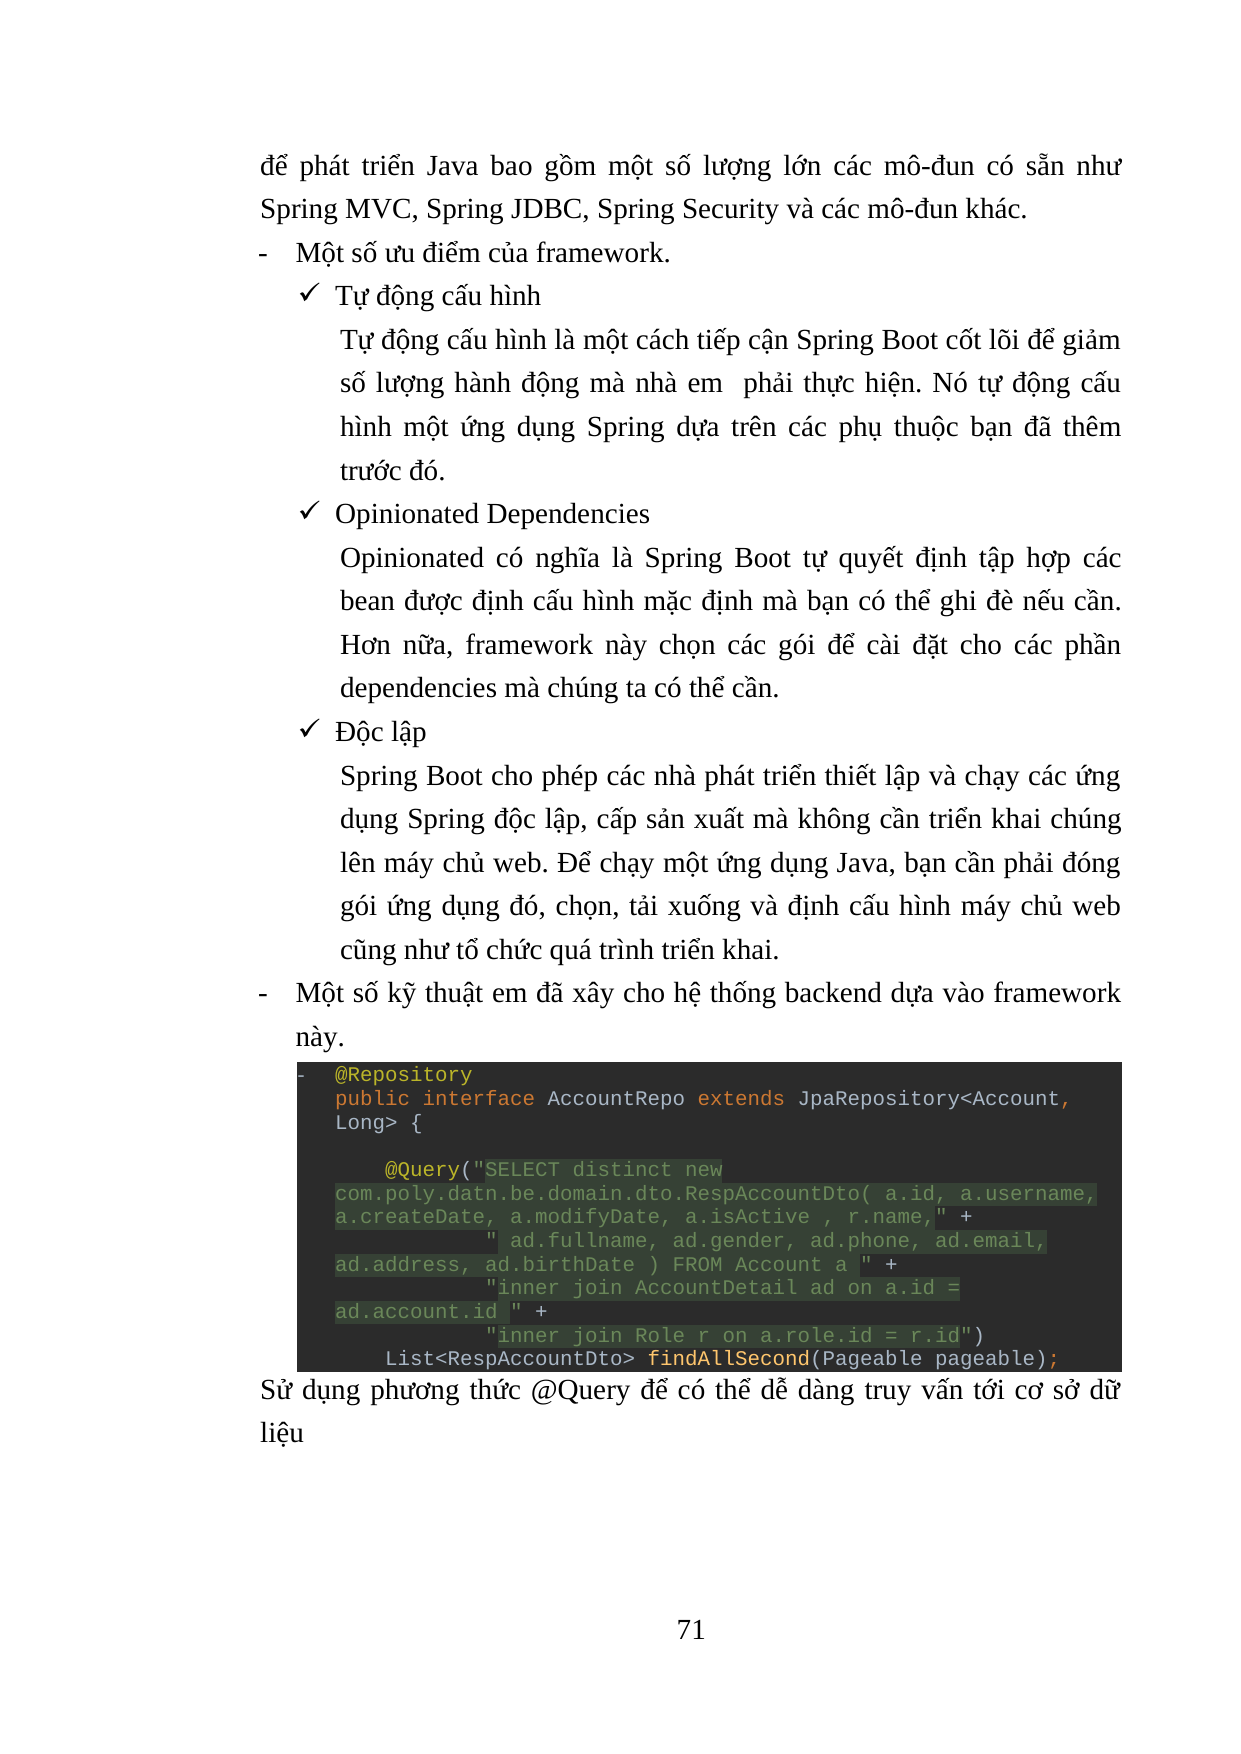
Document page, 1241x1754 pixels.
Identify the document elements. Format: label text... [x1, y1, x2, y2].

text Tự động cấu hình là một cách tiếp cận Spring Boot cốt lõi để giảm số lượng hành động mà nhà em phải thực hiện. Nó tự động cấu hình một ứng dụng Spring dựa trên các phụ thuộc bạn đã thêm trước đó. [340, 322, 1122, 486]
list Tự động cấu hình [297, 278, 1122, 312]
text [260, 148, 1122, 225]
list Opinionated Dependencies [297, 496, 1122, 530]
list Độc lập [297, 714, 1122, 748]
text Spring Boot cho phép các nhà phát triển thiết lập và chạy các ứng dụng Spring độc lập, cấp sản xuất mà không cần triển khai chúng lên máy chủ web. Để chạy một ứng dụng Java, bạn cần phải đóng gói ứng dụng đó, chọn, tải xuống và định cấu hình máy chủ web cũng như tổ chức quá trình triển khai. [340, 758, 1122, 965]
text Opinionated có nghĩa là Spring Boot tự quyết định tập hợp các bean được định cấu hình mặc định mà bạn có thể ghi đè nếu cần. Hơn nữa, framework này chọn các gói để cài đặt cho các phần dependencies mà chúng ta có thể cần. [340, 540, 1122, 704]
list Một số kỹ thuật em đã xây cho hệ thống backend dựa vào framework này. [258, 975, 1122, 1052]
text Sử dụng phương thức @Query để có thể dễ dàng truy vấn tới cơ sở dữ liệu [260, 1372, 1122, 1449]
list @Repository public interface AccountRepo extends JpaRepository<Account, Long> { @Query("SELECT distinct new com.poly.datn.be.domain.dto.RespAccountDto( a.id, a.username, a.createDate, a.modifyDate, a.isActive , r.name," + " ad.fullname, ad.gender, ad.phone, ad.email, ad.address, ad.birthDate ) FROM Account a " + "inner join AccountDetail ad on a.id = ad.account.id " + "inner join Role r on a.role.id = r.id") List<RespAccountDto> findAllSecond(Pageable pageable); [297, 1062, 1122, 1372]
list Một số ưu điểm của framework. [258, 235, 1122, 268]
